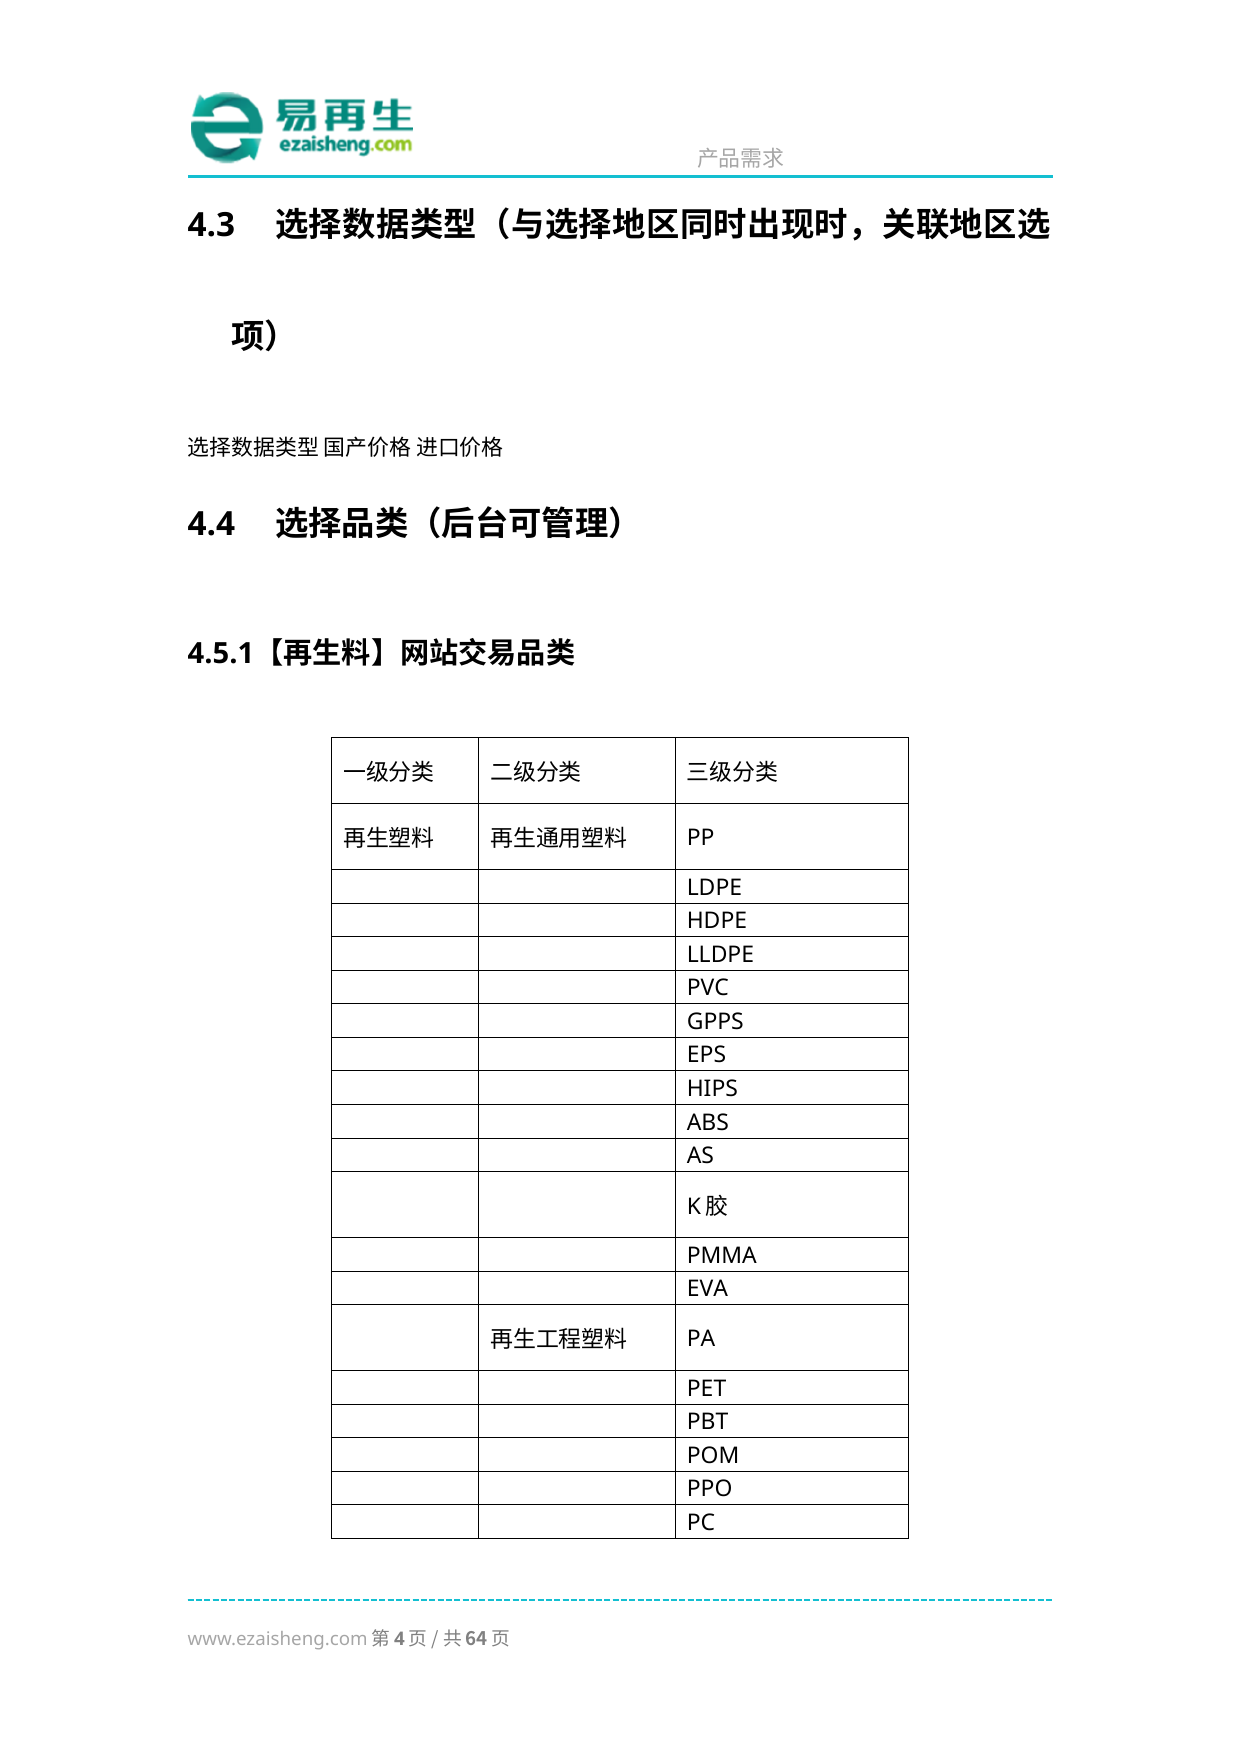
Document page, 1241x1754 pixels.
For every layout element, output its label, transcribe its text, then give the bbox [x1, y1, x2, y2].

table_cell 再生塑料 [332, 804, 478, 869]
table_cell [332, 1371, 478, 1404]
table_cell [479, 870, 675, 903]
table_cell [479, 1004, 675, 1037]
table_cell PP [676, 804, 908, 869]
table_cell [332, 1038, 478, 1070]
table_cell [332, 1238, 478, 1271]
table_cell [332, 1405, 478, 1437]
table_cell [479, 1172, 675, 1237]
table_header 三级分类 [676, 738, 908, 803]
subtitle 4.5.1【再生料】网站交易品类 [187, 618, 1053, 683]
table_cell [479, 1038, 675, 1070]
table_cell 再生通用塑料 [479, 804, 675, 869]
table_cell [479, 1505, 675, 1538]
table_cell EVA [676, 1272, 908, 1304]
subtitle 选择品类（后台可管理） [187, 489, 1053, 554]
picture [187, 88, 418, 167]
table_cell [479, 1272, 675, 1304]
table_cell [479, 1371, 675, 1404]
table_cell K胶 [676, 1172, 908, 1237]
table_cell [332, 1305, 478, 1370]
table_cell PMMA [676, 1238, 908, 1271]
table_cell [479, 971, 675, 1003]
table_header 二级分类 [479, 738, 675, 803]
table_cell LDPE [676, 870, 908, 903]
table_cell LLDPE [676, 937, 908, 970]
table_cell PPO [676, 1472, 908, 1504]
table_cell [332, 1272, 478, 1304]
table_cell [479, 1071, 675, 1104]
table_cell [479, 1105, 675, 1137]
table_cell [479, 1438, 675, 1471]
table_cell PA [676, 1305, 908, 1370]
table_cell [479, 904, 675, 936]
table_cell [332, 1505, 478, 1538]
table_cell [332, 1071, 478, 1104]
table_cell PET [676, 1371, 908, 1404]
table_header 一级分类 [332, 738, 478, 803]
table_cell GPPS [676, 1004, 908, 1037]
table_cell [332, 1172, 478, 1237]
text 选择数据类型 国产价格 进口价格 [187, 429, 1053, 462]
table_cell POM [676, 1438, 908, 1471]
table_cell [479, 1238, 675, 1271]
table_cell AS [676, 1139, 908, 1171]
table_cell [332, 971, 478, 1003]
table_cell PBT [676, 1405, 908, 1437]
table_cell [332, 1472, 478, 1504]
table_cell 再生工程塑料 [479, 1305, 675, 1370]
table_cell PVC [676, 971, 908, 1003]
table_cell [332, 904, 478, 936]
table_cell ABS [676, 1105, 908, 1137]
table_cell [479, 1139, 675, 1171]
table_cell [332, 1438, 478, 1471]
table_cell [332, 937, 478, 970]
table_cell EPS [676, 1038, 908, 1070]
table_cell [479, 1472, 675, 1504]
table_cell [479, 937, 675, 970]
table_cell [332, 870, 478, 903]
table_cell [332, 1139, 478, 1171]
table_cell [332, 1004, 478, 1037]
table_cell [332, 1105, 478, 1137]
subtitle 选择数据类型（与选择地区同时出现时，关联地区选项） [187, 189, 1053, 367]
table_cell [479, 1405, 675, 1437]
table_cell PC [676, 1505, 908, 1538]
table_cell HIPS [676, 1071, 908, 1104]
table_cell HDPE [676, 904, 908, 936]
